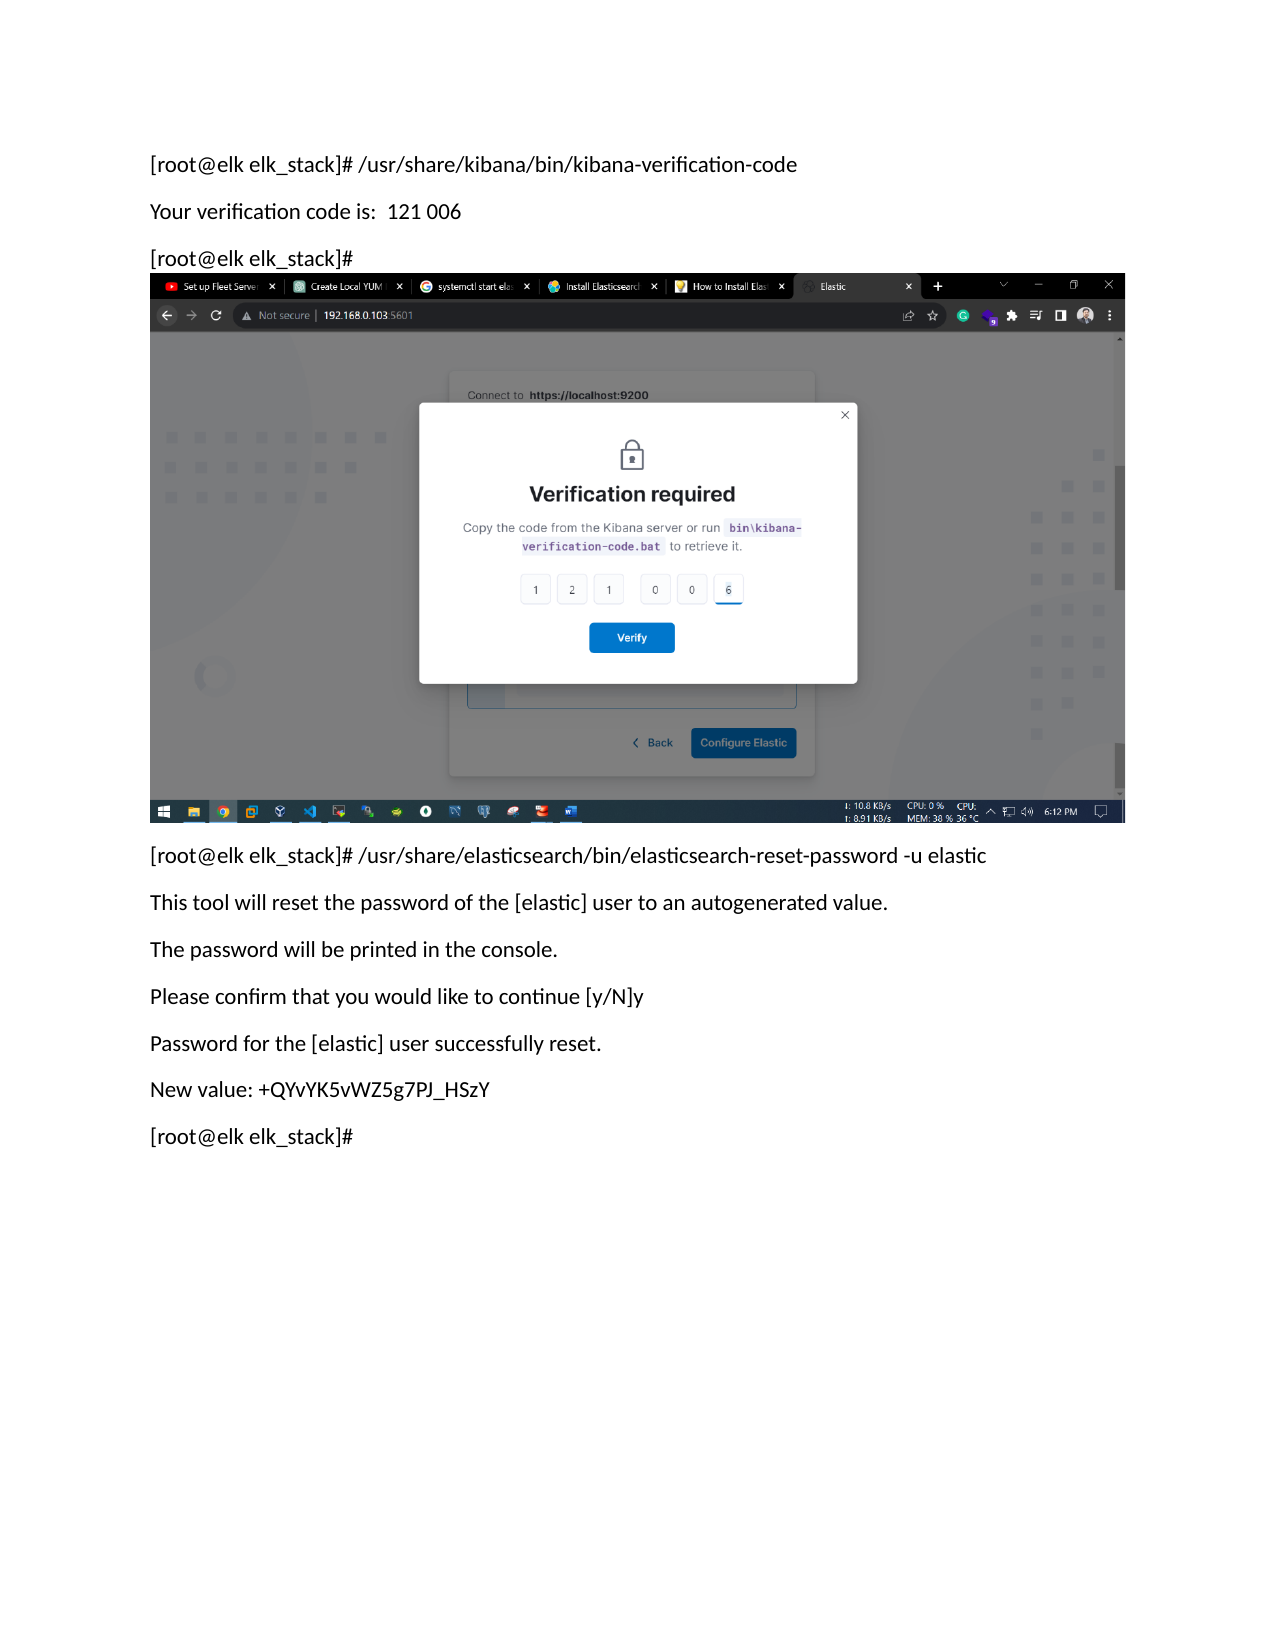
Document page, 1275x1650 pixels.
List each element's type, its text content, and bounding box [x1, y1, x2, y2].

text Password for the [elastic] user successfully reset. [150, 1029, 1125, 1057]
text [root@elk elk_stack]# /usr/share/kibana/bin/kibana-verification-code [150, 150, 1125, 178]
text The password will be printed in the console. [150, 935, 1125, 963]
text This tool will reset the password of the [elastic] user to an autogenerated value. [150, 888, 1125, 916]
text Your verification code is: 121 006 [150, 197, 1125, 225]
text [root@elk elk_stack]# [150, 244, 1125, 273]
text New value: +QYvYK5vWZ5g7PJ_HSzY [150, 1076, 1125, 1104]
text [root@elk elk_stack]# [150, 1122, 1125, 1151]
picture [150, 273, 1125, 823]
text Please confirm that you would like to continue [y/N]y [150, 982, 1125, 1010]
text [root@elk elk_stack]# /usr/share/elasticsearch/bin/elasticsearch-reset-password -u elastic [150, 841, 1125, 869]
